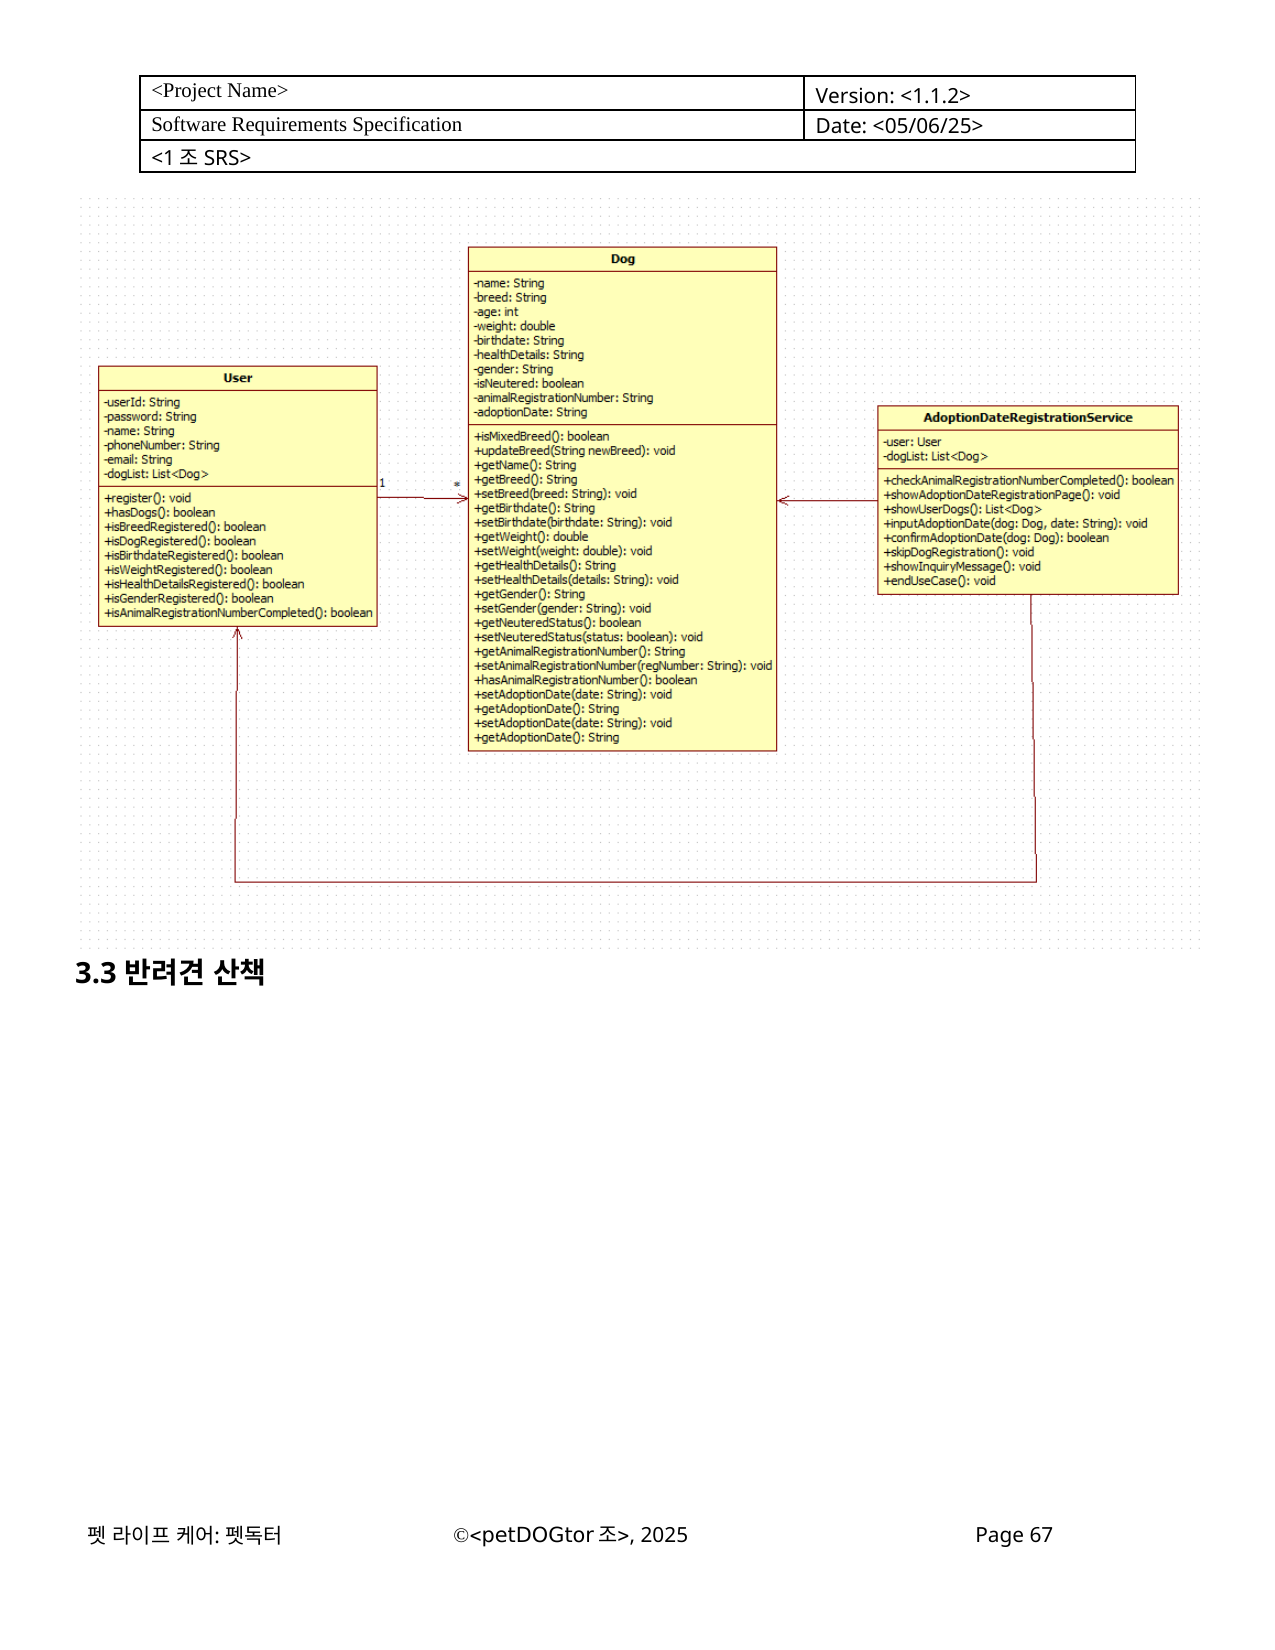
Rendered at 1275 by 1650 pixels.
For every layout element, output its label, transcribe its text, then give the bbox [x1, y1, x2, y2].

text 3.3 반려견 산책 [75, 950, 1200, 992]
picture [75, 197, 1200, 950]
